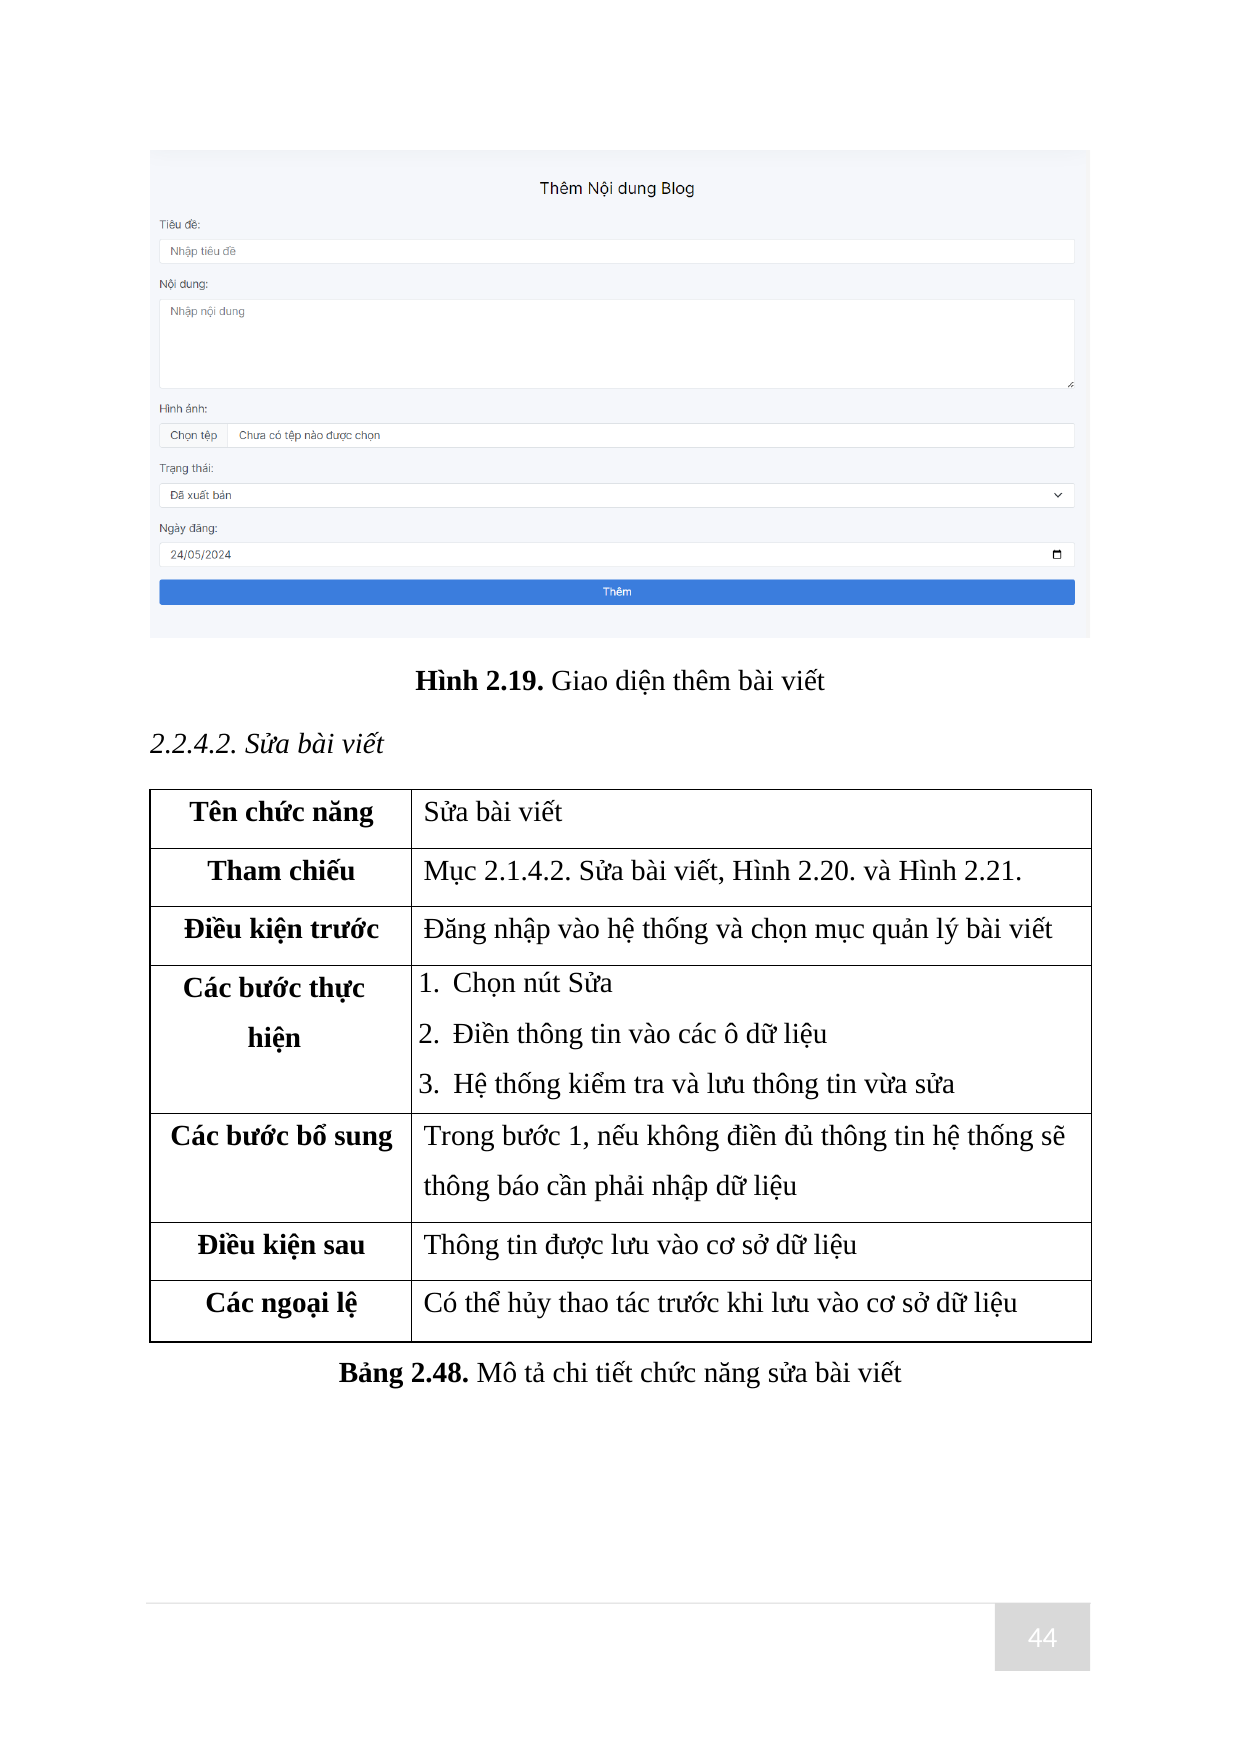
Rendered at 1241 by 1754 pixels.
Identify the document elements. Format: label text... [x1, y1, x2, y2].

table_cell Chọn nút Sửa Điền thông tin vào các ô dữ liệu Hệ thống kiểm tra và lưu thông tin vừa sửa [412, 966, 1091, 1113]
table_cell Các ngoại lệ [151, 1281, 411, 1341]
table_cell Đăng nhập vào hệ thống và chọn mục quản lý bài viết [412, 907, 1091, 964]
picture [150, 150, 1091, 638]
table_cell Mục 2.1.4.2. Sửa bài viết, Hình 2.20. và Hình 2.21. [412, 849, 1091, 906]
table_cell Tham chiếu [151, 849, 411, 906]
table_cell Điều kiện trước [151, 907, 411, 964]
table_cell Điều kiện sau [151, 1223, 411, 1280]
text Bảng 2.48. Mô tả chi tiết chức năng sửa bài viết [150, 1355, 1090, 1388]
text 2.2.4.2. Sửa bài viết [150, 726, 1090, 759]
table_cell Trong bước 1, nếu không điền đủ thông tin hệ thống sẽ thông báo cần phải nhập dữ liệu [412, 1114, 1091, 1222]
table_cell Có thể hủy thao tác trước khi lưu vào cơ sở dữ liệu [412, 1281, 1091, 1341]
text Hình 2.19. Giao diện thêm bài viết [150, 663, 1090, 697]
table_header Sửa bài viết [412, 790, 1091, 847]
table_cell Thông tin được lưu vào cơ sở dữ liệu [412, 1223, 1091, 1280]
table_header Tên chức năng [151, 790, 411, 847]
table_cell Các bước bổ sung [151, 1114, 411, 1222]
table_cell Các bước thực hiện [151, 966, 411, 1113]
